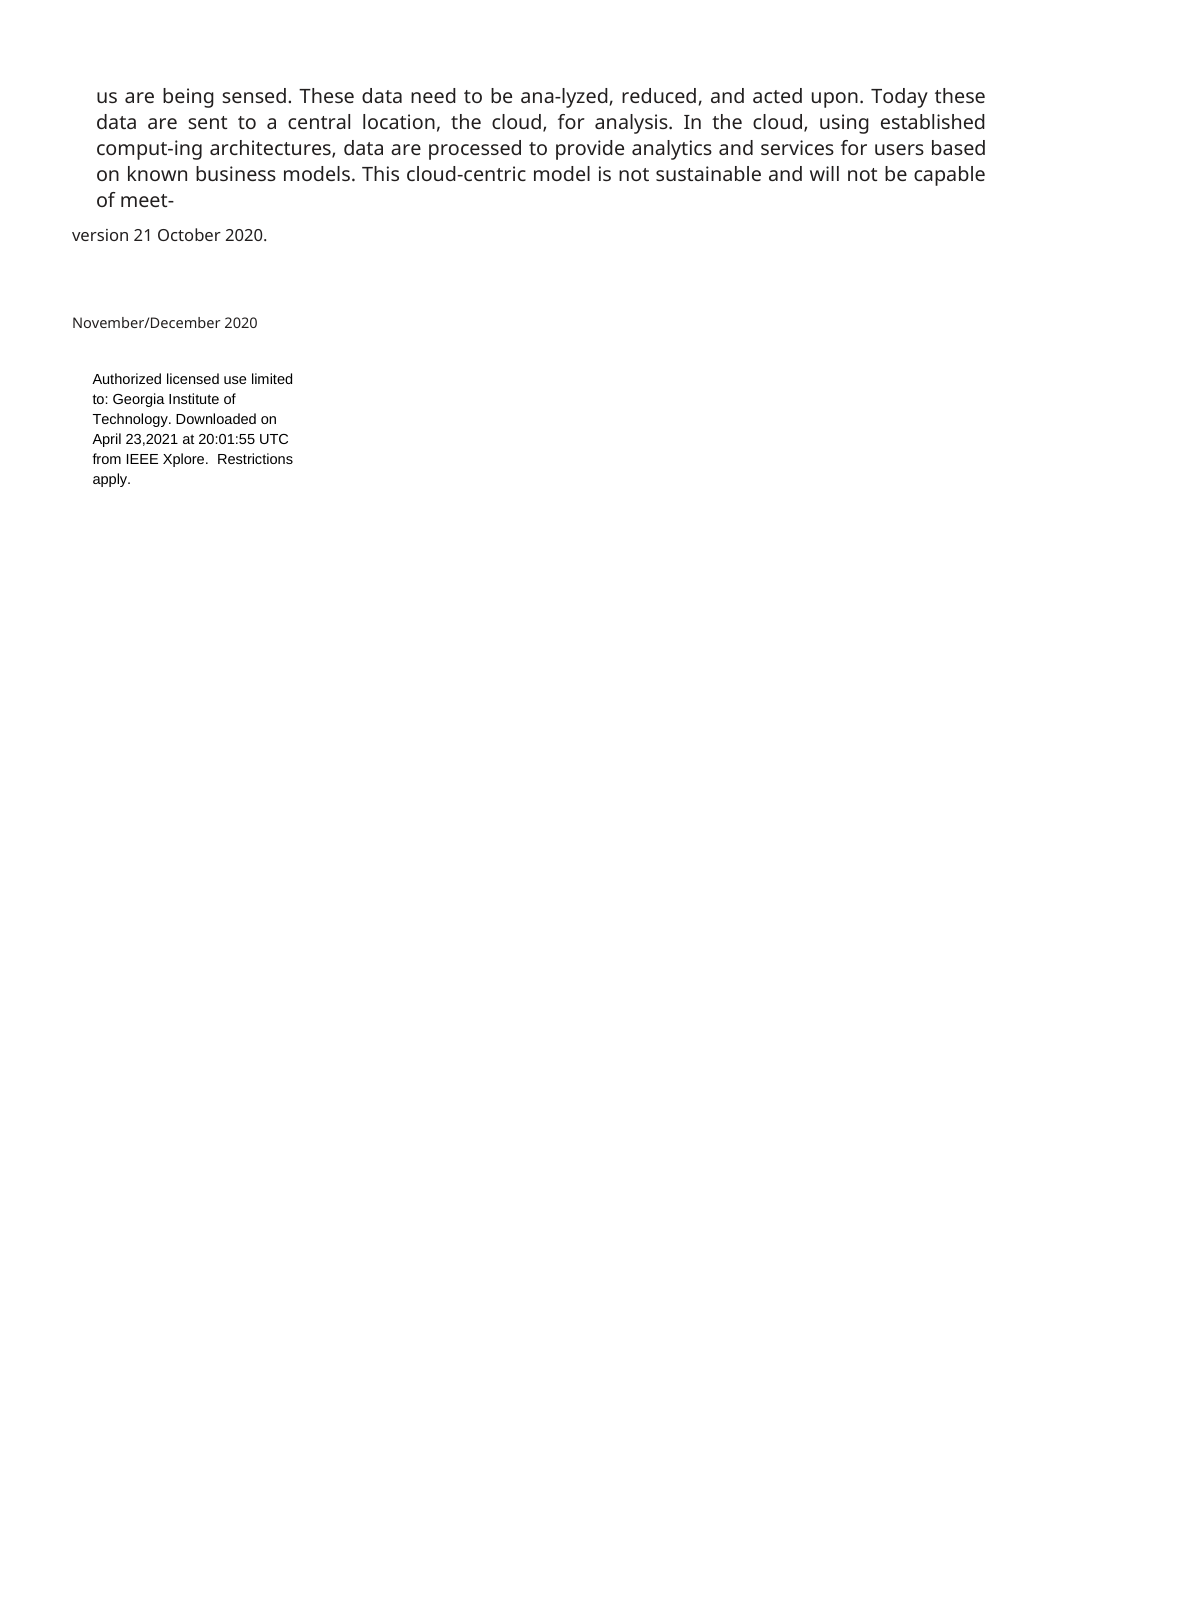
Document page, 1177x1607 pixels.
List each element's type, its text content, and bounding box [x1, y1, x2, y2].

text Authorized licensed use limited to: Georgia Institute of Technology. Downloaded on April 23,2021 at 20:01:55 UTC from IEEE Xplore. Restrictions apply. [92, 368, 300, 488]
table_header version 21 October 2020. [70, 220, 300, 297]
table_cell November/December 2020 [70, 298, 300, 354]
text us are being sensed. These data need to be ana-lyzed, reduced, and acted upon. Today these data are sent to a central location, the cloud, for analysis. In the cloud, using established comput-ing architectures, data are processed to provide analytics and services for users based on known business models. This cloud-centric model is not sustainable and will not be capable of meet- [96, 83, 988, 213]
